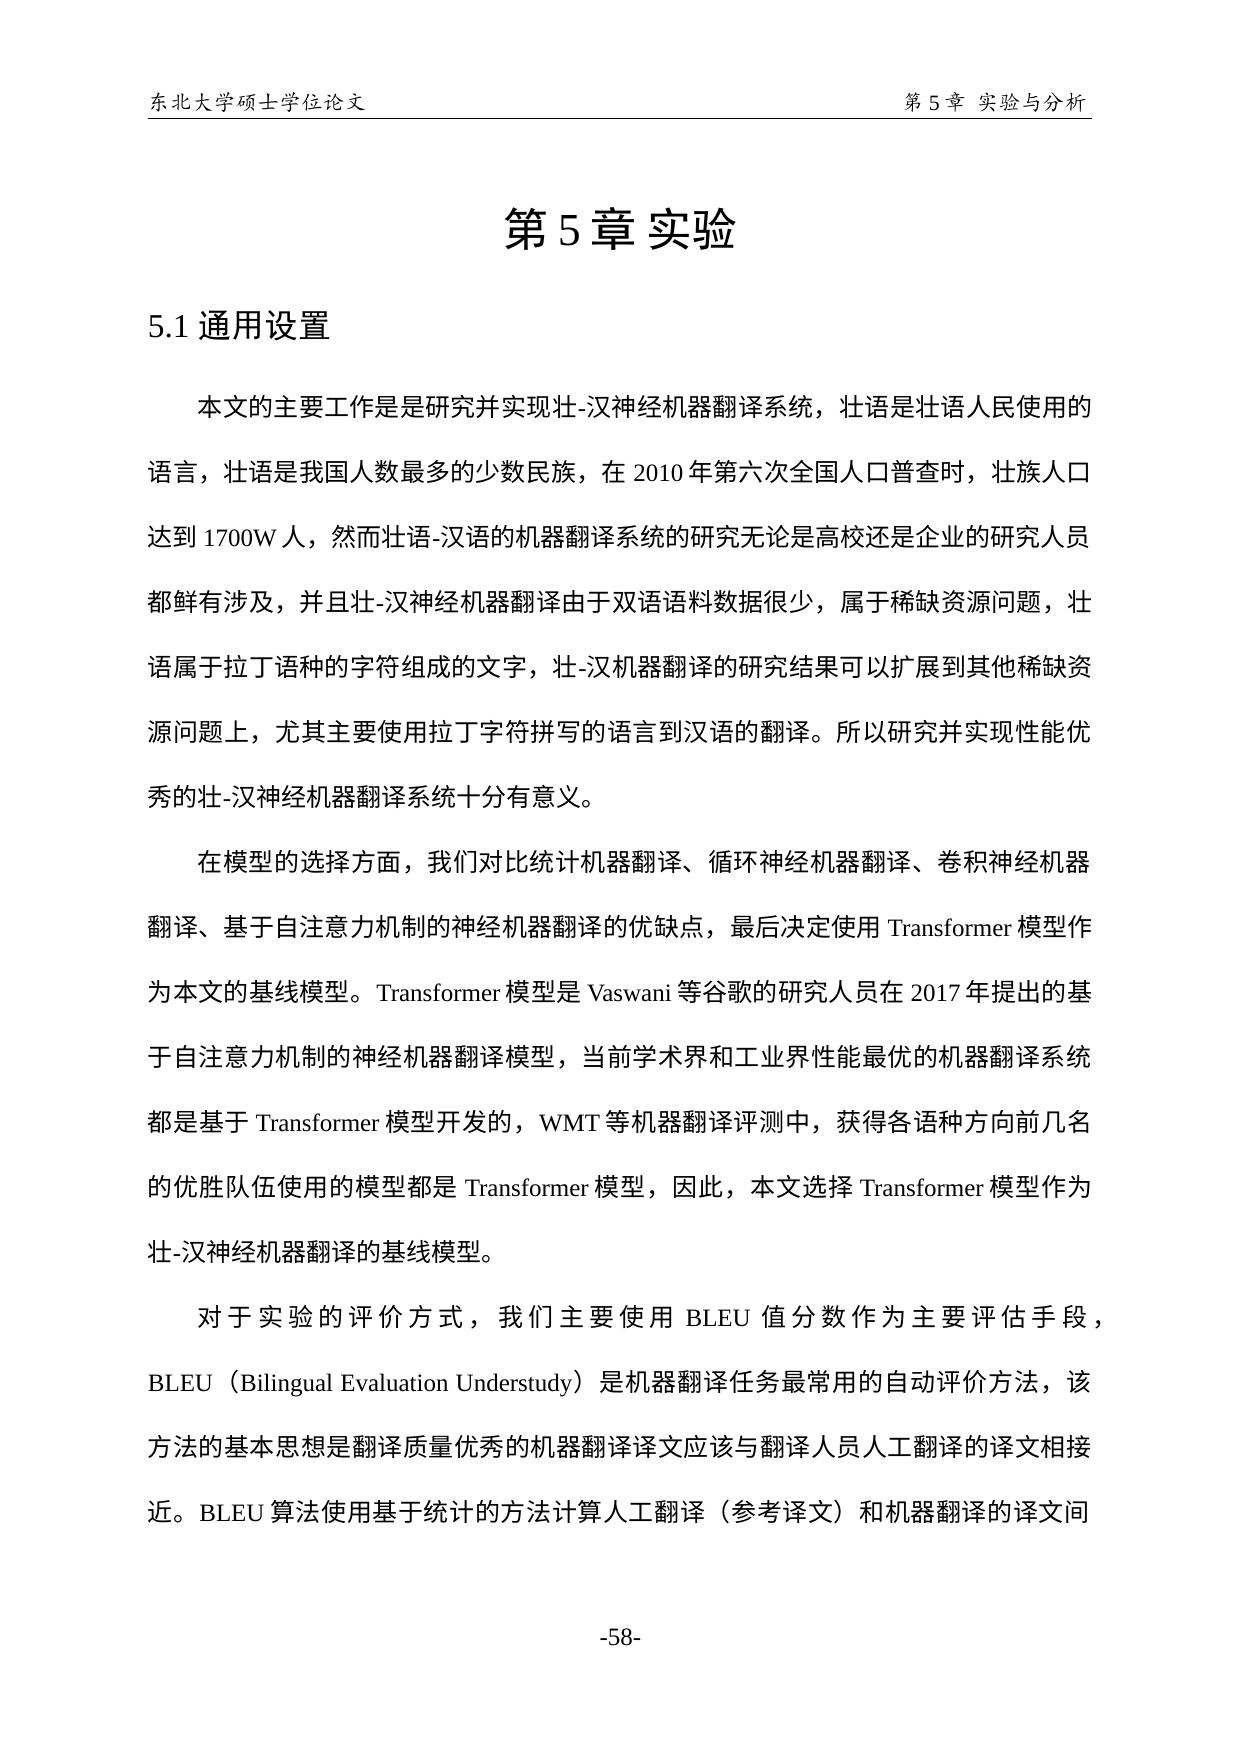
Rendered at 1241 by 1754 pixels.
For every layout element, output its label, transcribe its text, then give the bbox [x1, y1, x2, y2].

text 在模型的选择方面，我们对比统计机器翻译、循环神经机器翻译、卷积神经机器翻译、基于自注意力机制的神经机器翻译的优缺点，最后决定使用Transformer模型作为本文的基线模型。Transformer模型是Vaswani等谷歌的研究人员在2017年提出的基于自注意力机制的神经机器翻译模型，当前学术界和工业界性能最优的机器翻译系统都是基于Transformer模型开发的，WMT等机器翻译评测中，获得各语种方向前几名的优胜队伍使用的模型都是Transformer模型，因此，本文选择Transformer模型作为壮-汉神经机器翻译的基线模型。 [148, 828, 1092, 1283]
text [148, 1283, 1092, 1543]
text 5.1 通用设置 [148, 292, 1092, 357]
text 第5章 实验 [148, 194, 1092, 259]
text 本文的主要工作是是研究并实现壮-汉神经机器翻译系统，壮语是壮语人民使用的语言，壮语是我国人数最多的少数民族，在2010年第六次全国人口普查时，壮族人口达到1700W人，然而壮语-汉语的机器翻译系统的研究无论是高校还是企业的研究人员都鲜有涉及，并且壮-汉神经机器翻译由于双语语料数据很少，属于稀缺资源问题，壮语属于拉丁语种的字符组成的文字，壮-汉机器翻译的研究结果可以扩展到其他稀缺资源问题上，尤其主要使用拉丁字符拼写的语言到汉语的翻译。所以研究并实现性能优秀的壮-汉神经机器翻译系统十分有意义。 [148, 373, 1092, 828]
